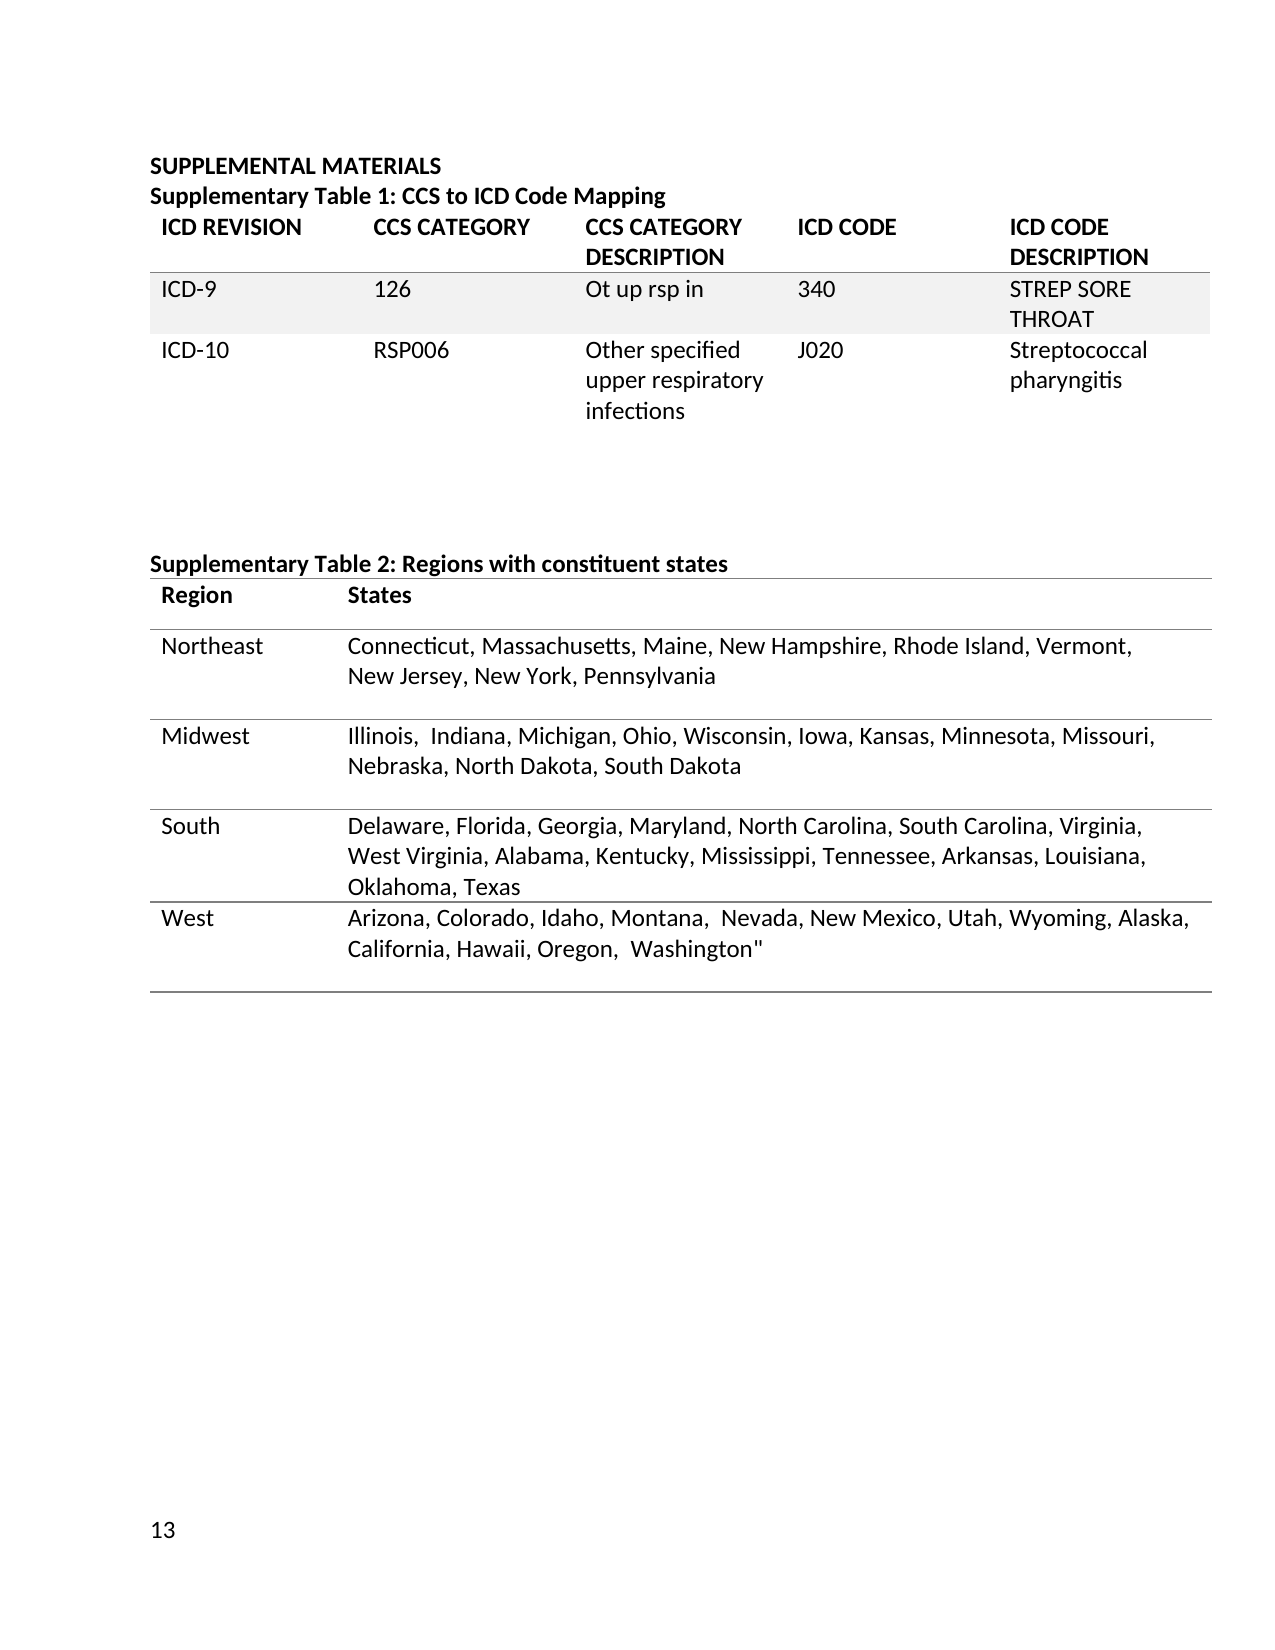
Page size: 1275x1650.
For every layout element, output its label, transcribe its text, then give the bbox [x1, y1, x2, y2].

table_cell STREP SORE THROAT [998, 273, 1210, 334]
table_cell Midwest [150, 720, 336, 809]
table_header CCS Category Description [574, 211, 786, 272]
table_cell Delaware, Florida, Georgia, Maryland, North Carolina, South Carolina, Virginia, West Virginia, Alabama, Kentucky, Mississippi, Tennessee, Arkansas, Louisiana, Oklahoma, Texas [336, 810, 1212, 901]
table_cell Northeast [150, 630, 336, 719]
table_cell Arizona, Colorado, Idaho, Montana, Nevada, New Mexico, Utah, Wyoming, Alaska, California, Hawaii, Oregon, Washington" [336, 903, 1212, 991]
table_header CCS Category [362, 211, 574, 272]
text Supplementary Table 2: Regions with constituent states [150, 548, 1125, 578]
text Supplementary Table 1: CCS to ICD Code Mapping [150, 181, 1125, 211]
table_header ICD Revision [150, 211, 362, 272]
table_cell West [150, 903, 336, 991]
text SUPPLEMENTAL MATERIALS [150, 150, 1125, 181]
table_header ICD Code [786, 211, 998, 272]
table_header States [336, 579, 1212, 629]
table_cell South [150, 810, 336, 901]
table_cell Illinois, Indiana, Michigan, Ohio, Wisconsin, Iowa, Kansas, Minnesota, Missouri, Nebraska, North Dakota, South Dakota [336, 720, 1212, 809]
table_cell J020 [786, 334, 998, 426]
table_cell RSP006 [362, 334, 574, 426]
table_cell Other specified upper respiratory infections [574, 334, 786, 426]
table_header Region [150, 579, 336, 629]
table_cell 126 [362, 273, 574, 334]
table_cell Connecticut, Massachusetts, Maine, New Hampshire, Rhode Island, Vermont, New Jersey, New York, Pennsylvania [336, 630, 1212, 719]
table_cell 340 [786, 273, 998, 334]
table_header ICD Code Description [998, 211, 1210, 272]
table_cell Ot up rsp in [574, 273, 786, 334]
table_cell ICD-9 [150, 273, 362, 334]
table_cell Streptococcal pharyngitis [998, 334, 1210, 426]
table_cell ICD-10 [150, 334, 362, 426]
